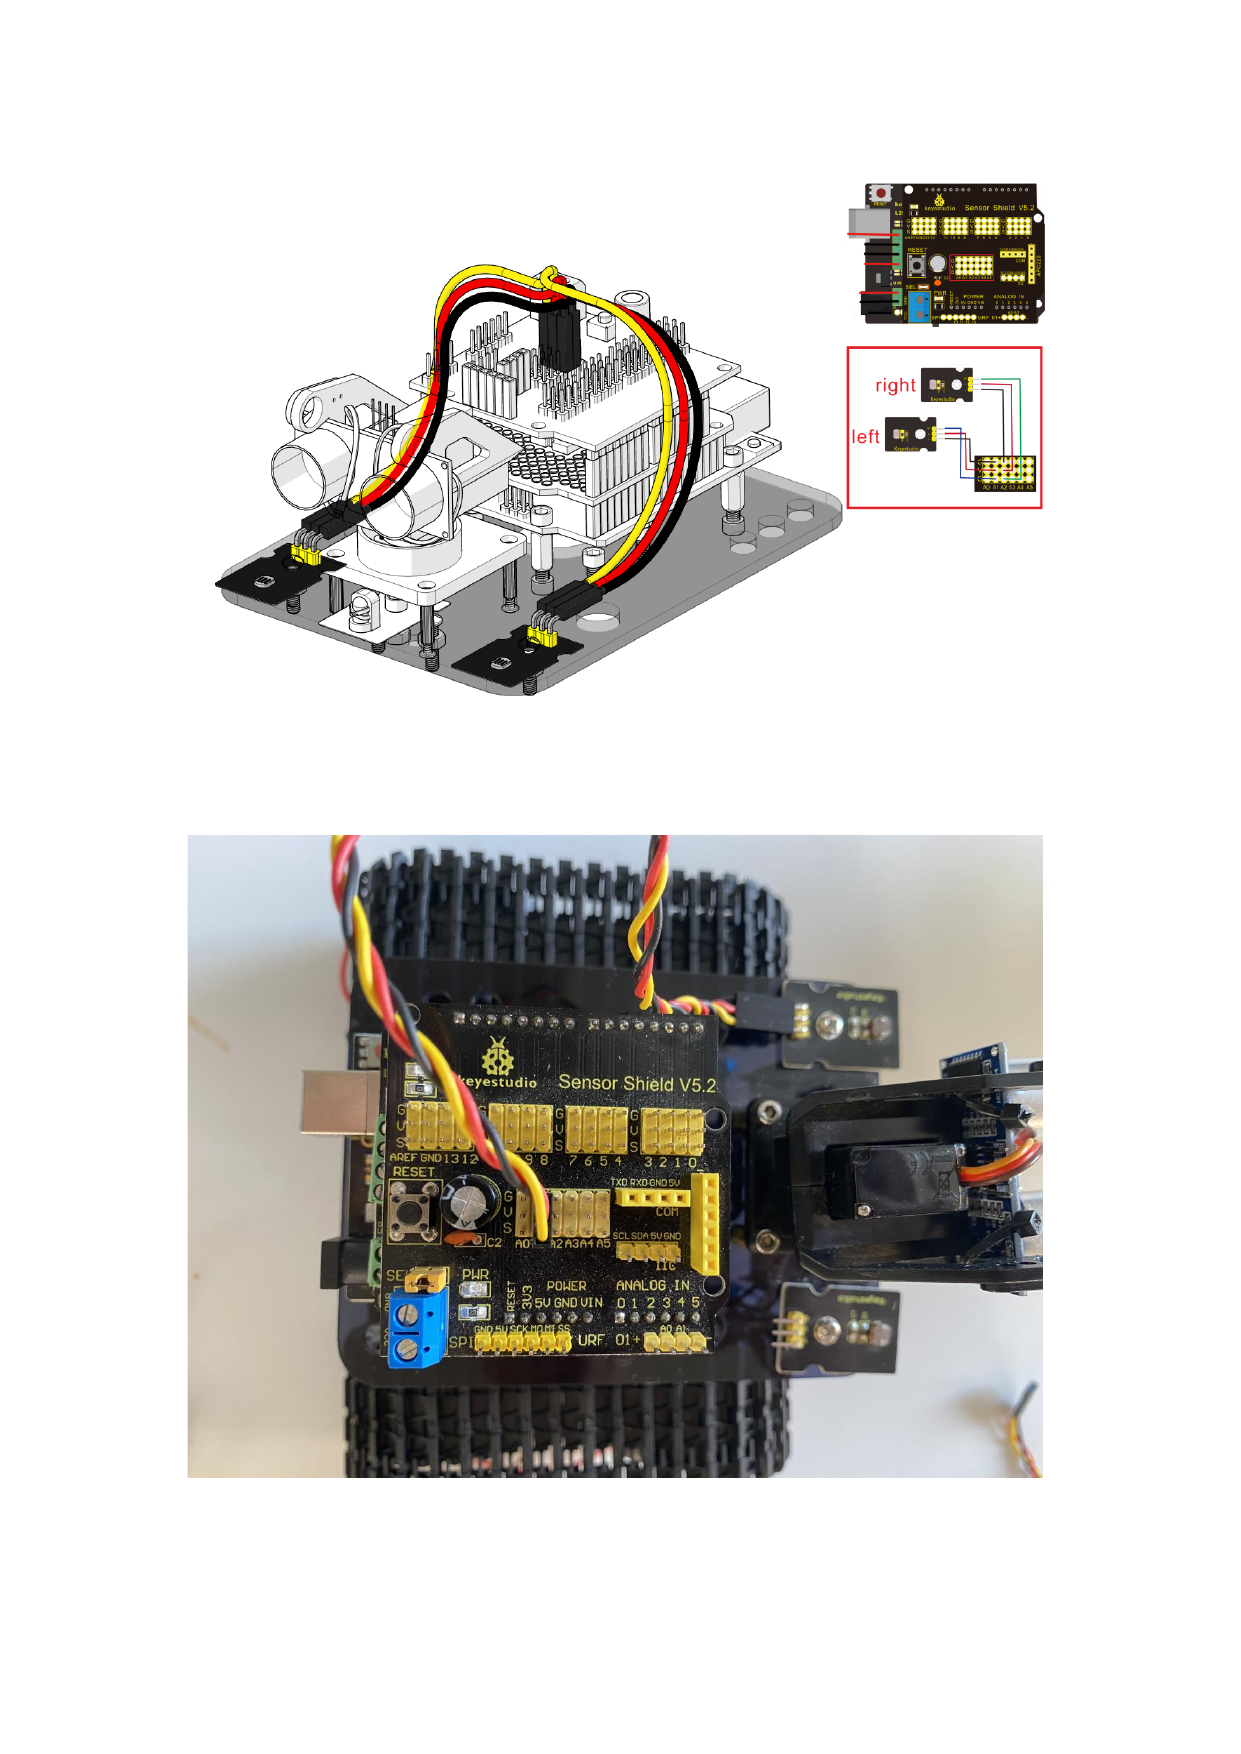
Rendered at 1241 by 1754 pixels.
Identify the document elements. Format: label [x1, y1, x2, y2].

picture [187, 835, 1043, 1478]
picture [187, 162, 1087, 719]
